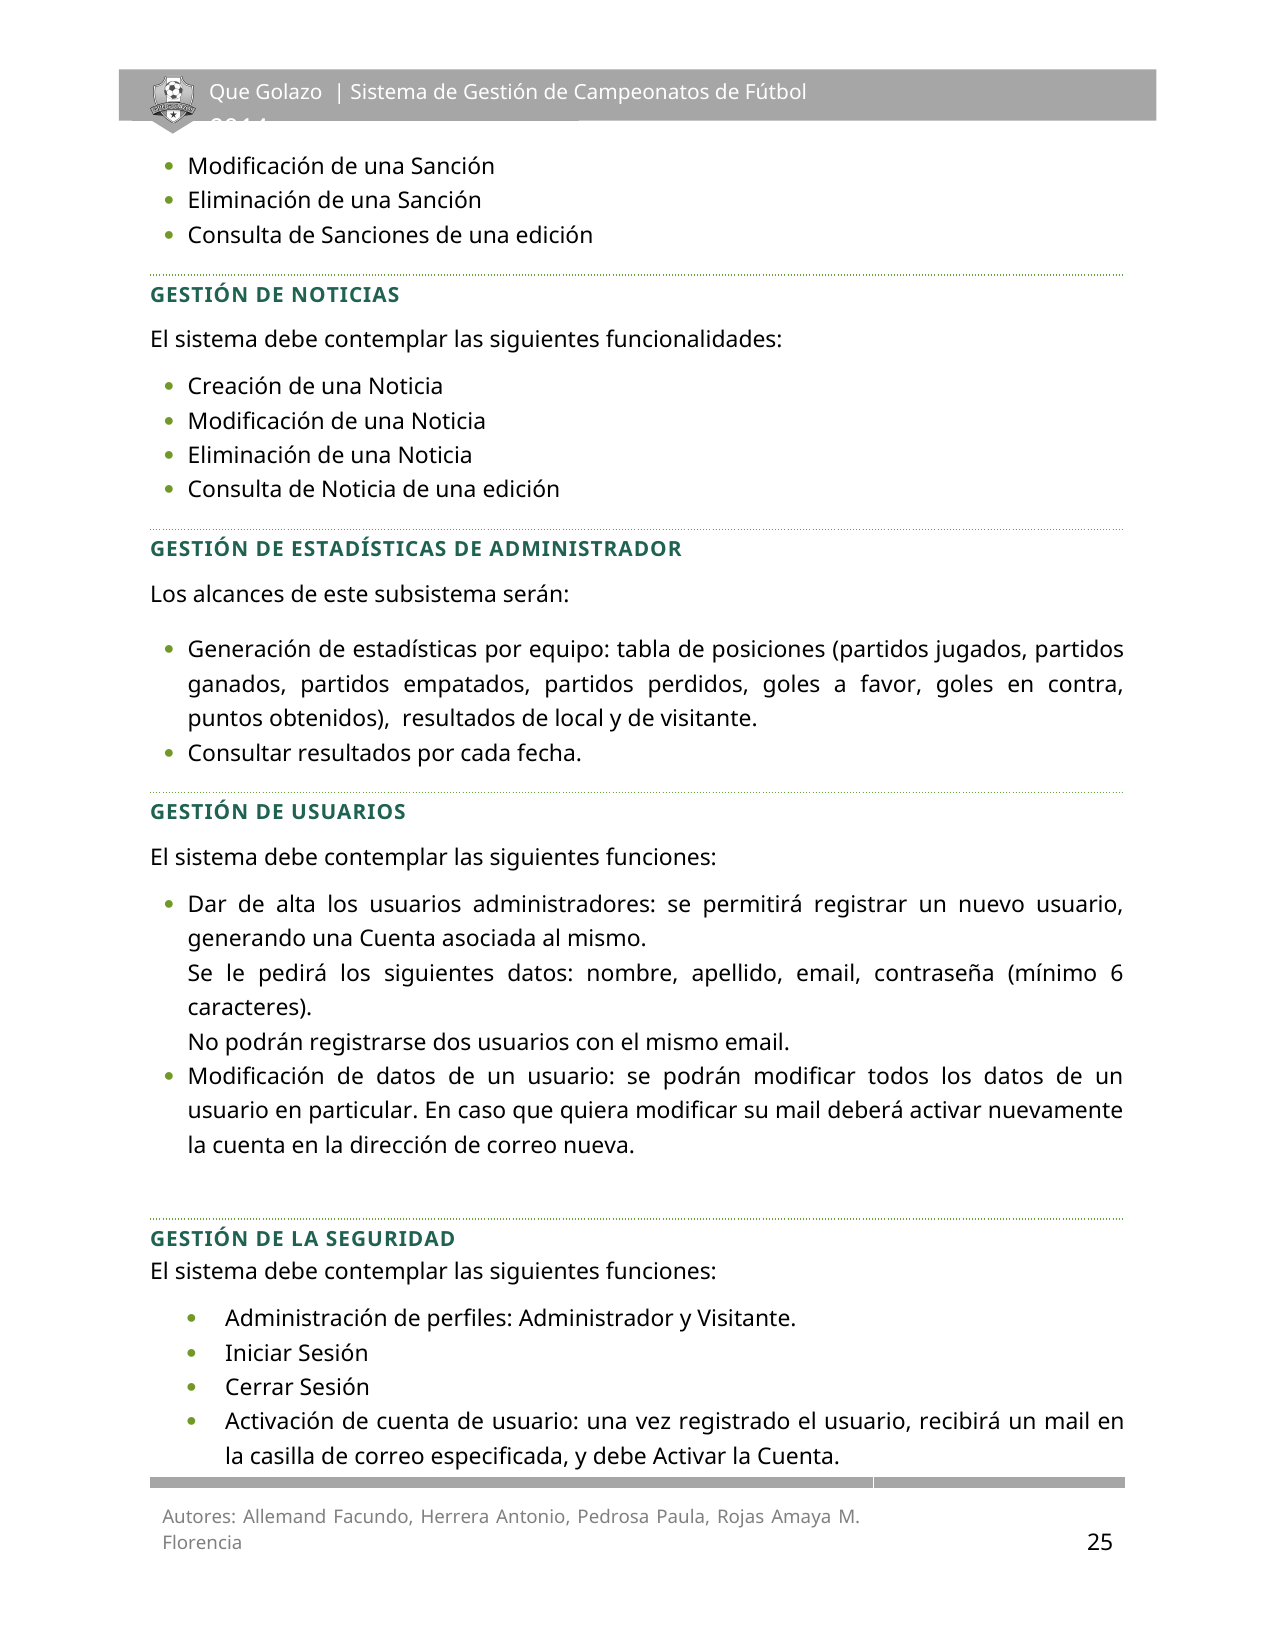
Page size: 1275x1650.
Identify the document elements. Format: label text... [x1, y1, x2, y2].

text El sistema debe contemplar las siguientes funciones: [150, 841, 1125, 872]
text El sistema debe contemplar las siguientes funcionalidades: [150, 323, 1125, 355]
subtitle Gestión De Noticias [150, 274, 1125, 308]
list Eliminación de una Noticia [165, 439, 1125, 470]
list Modificación de una Noticia [165, 405, 1125, 436]
list Consultar resultados por cada fecha. [165, 736, 1125, 768]
list Iniciar Sesión [187, 1336, 1125, 1368]
text Los alcances de este subsistema serán: [150, 578, 1125, 609]
subtitle Gestión De La Seguridad [150, 1218, 1125, 1252]
list Cerrar Sesión [187, 1371, 1125, 1402]
subtitle Gestión De Usuarios [150, 792, 1125, 826]
list Consulta de Sanciones de una edición [165, 219, 1125, 250]
list Modificación de una Sanción [165, 150, 1125, 181]
list Creación de una Noticia [165, 370, 1125, 402]
list Eliminación de una Sanción [165, 184, 1125, 216]
text El sistema debe contemplar las siguientes funciones: [150, 1255, 1125, 1286]
list Generación de estadísticas por equipo: tabla de posiciones (partidos jugados, partidos ganados, partidos empatados, partidos perdidos, goles a favor, goles en contra, puntos obtenidos), resultados de local y de visitante. [165, 633, 1125, 733]
list Activación de cuenta de usuario: una vez registrado el usuario, recibirá un mail en la casilla de correo especificada, y debe Activar la Cuenta. [187, 1405, 1125, 1471]
list Consulta de Noticia de una edición [165, 473, 1125, 505]
list No podrán registrarse dos usuarios con el mismo email. [187, 1026, 1125, 1057]
list Administración de perfiles: Administrador y Visitante. [187, 1302, 1125, 1333]
list Modificación de datos de un usuario: se podrán modificar todos los datos de un usuario en particular. En caso que quiera modificar su mail deberá activar nuevamente la cuenta en la dirección de correo nueva. [165, 1060, 1125, 1160]
list Dar de alta los usuarios administradores: se permitirá registrar un nuevo usuario, generando una Cuenta asociada al mismo. [165, 888, 1125, 954]
list Se le pedirá los siguientes datos: nombre, apellido, email, contraseña (mínimo 6 caracteres). [187, 957, 1125, 1022]
subtitle Gestión De Estadísticas De Administrador [150, 529, 1125, 563]
